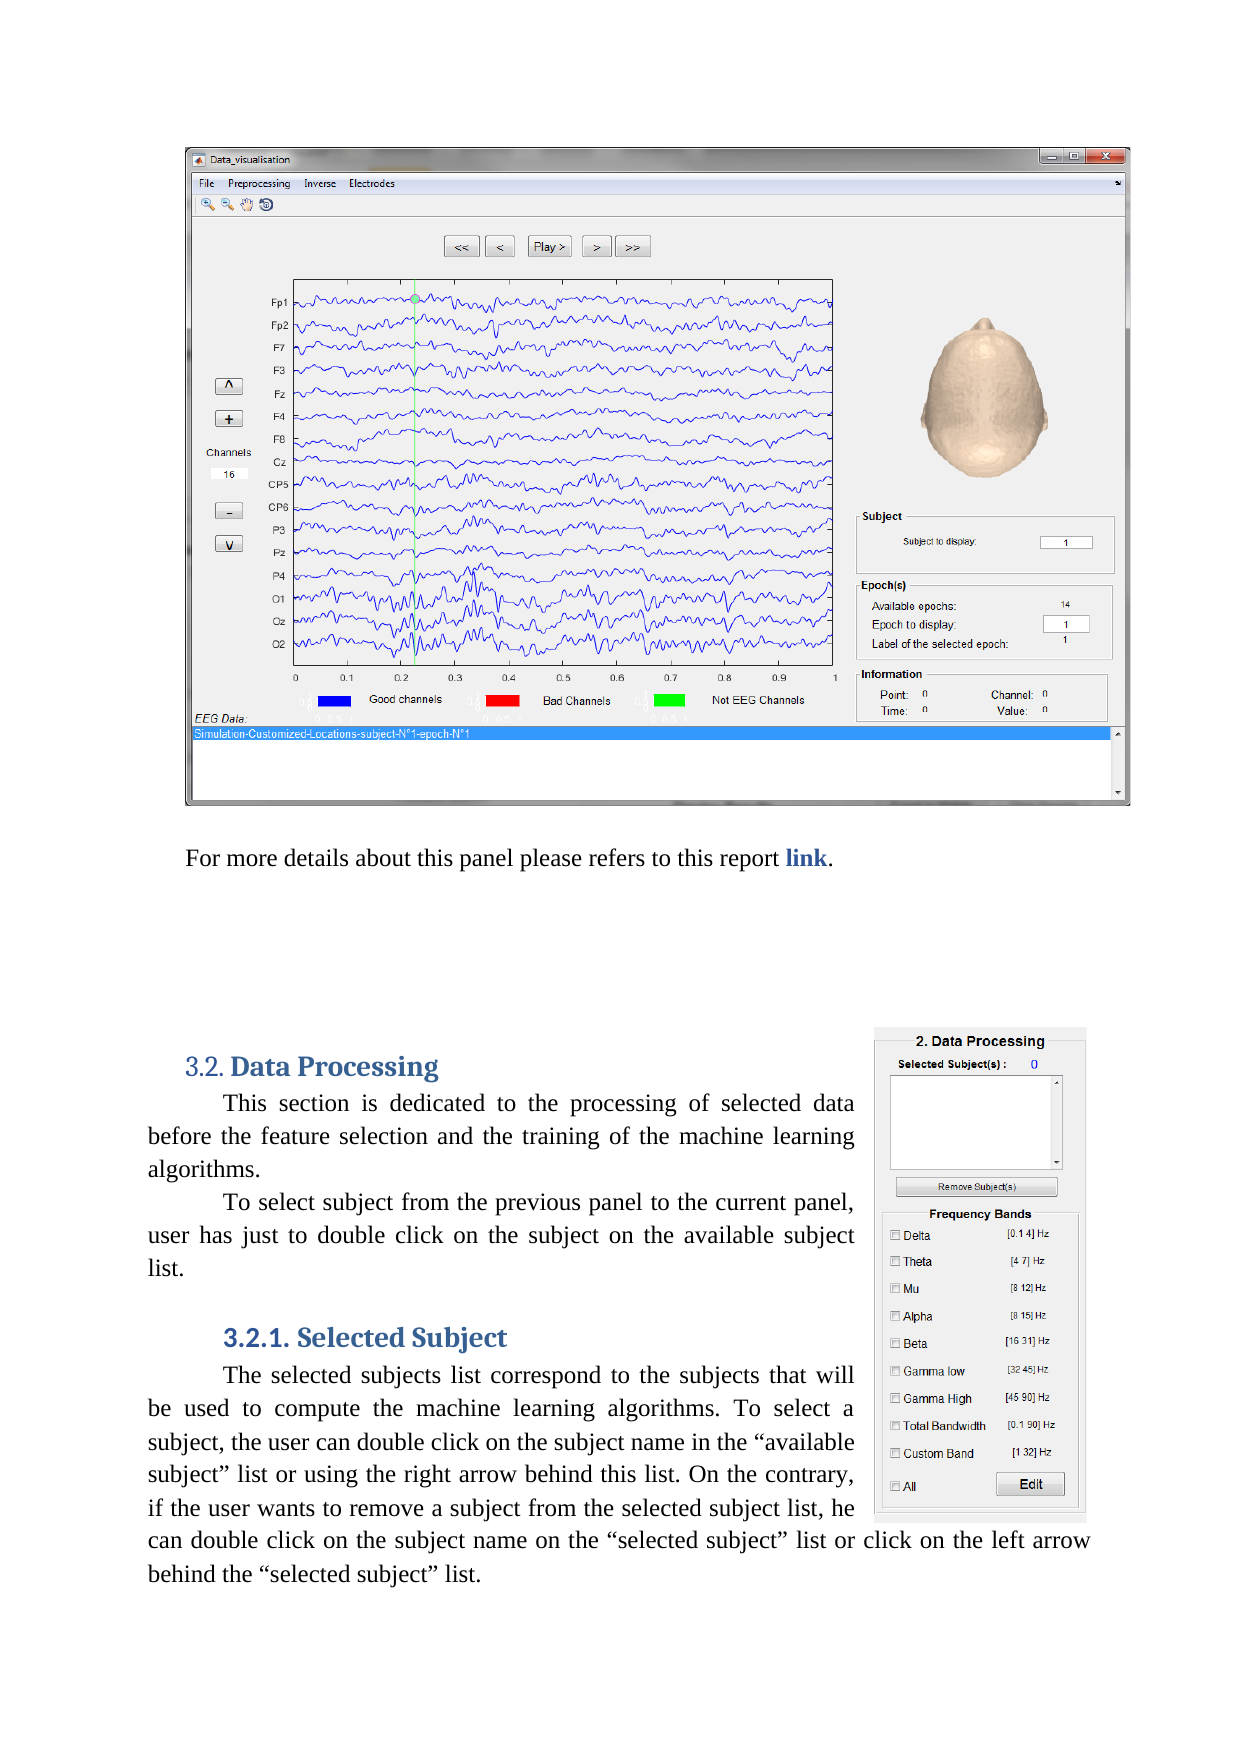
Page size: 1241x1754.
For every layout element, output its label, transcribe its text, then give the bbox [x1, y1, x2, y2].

list Data Processing [185, 1050, 874, 1083]
text To select subject from the previous panel to the current panel, user has just to double click on the subject on the available subject list. [148, 1187, 874, 1282]
text This section is dedicated to the processing of selected data before the feature selection and the training of the machine learning algorithms. [148, 1088, 874, 1183]
list Selected Subject [223, 1319, 874, 1355]
text The selected subjects list correspond to the subjects that will be used to compute the machine learning algorithms. To select a subject, the user can double click on the subject name in the “available subject” list or using the right arrow behind this list. On the contrary, if the user wants to remove a subject from the selected subject list, he can double click on the subject name on the “selected subject” list or click on the left arrow behind the “selected subject” list. [148, 1361, 1093, 1587]
picture [874, 1027, 1087, 1523]
text For more details about this panel please refers to this report link. [148, 843, 1093, 872]
picture [185, 147, 1131, 806]
